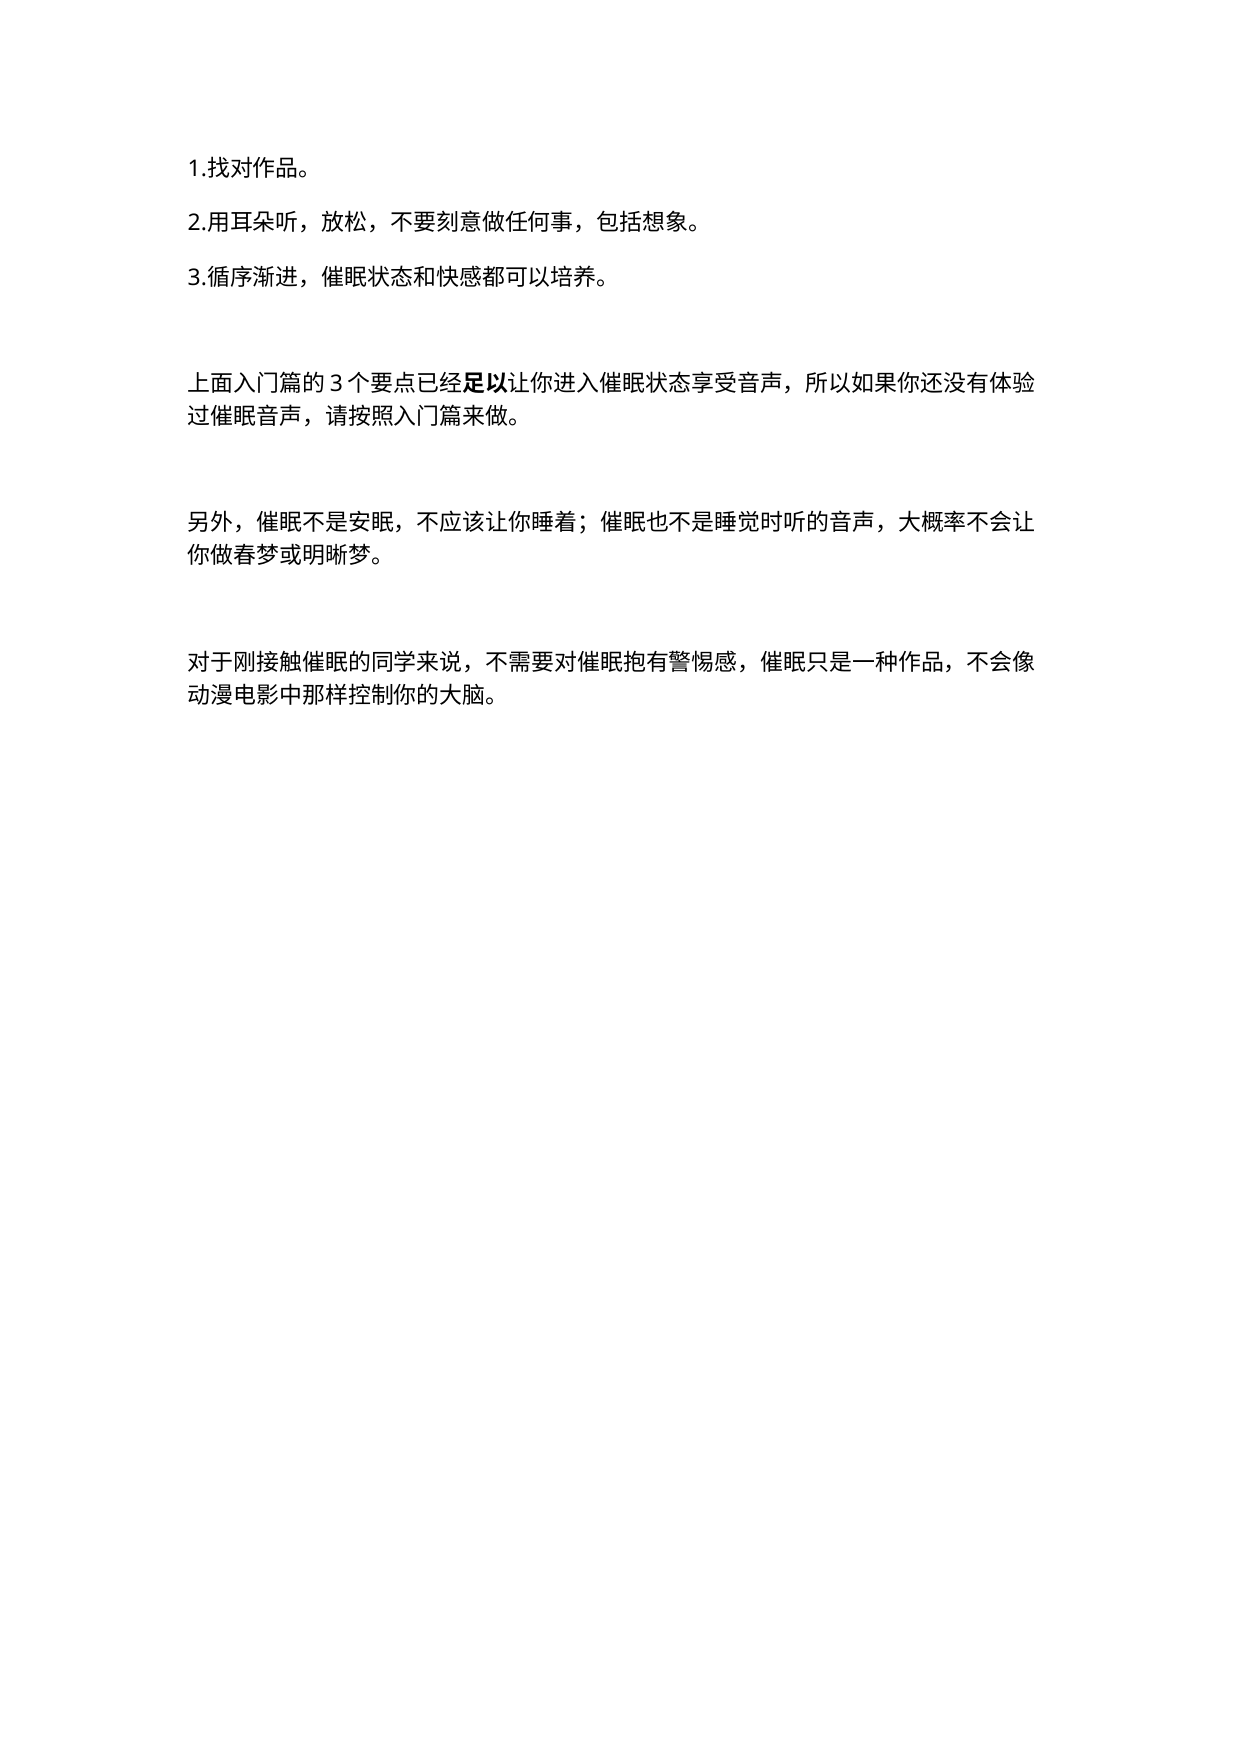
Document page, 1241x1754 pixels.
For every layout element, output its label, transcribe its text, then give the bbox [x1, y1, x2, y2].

text 2.用耳朵听，放松，不要刻意做任何事，包括想象。 [187, 204, 1053, 237]
text 上面入门篇的3个要点已经足以让你进入催眠状态享受音声，所以如果你还没有体验过催眠音声，请按照入门篇来做。 [187, 364, 1053, 431]
text 3.循序渐进，催眠状态和快感都可以培养。 [187, 258, 1053, 292]
text 1.找对作品。 [187, 150, 1053, 183]
text 对于刚接触催眠的同学来说，不需要对催眠抱有警惕感，催眠只是一种作品，不会像动漫电影中那样控制你的大脑。 [187, 643, 1053, 710]
text 另外，催眠不是安眠，不应该让你睡着；催眠也不是睡觉时听的音声，大概率不会让你做春梦或明晰梦。 [187, 504, 1053, 571]
